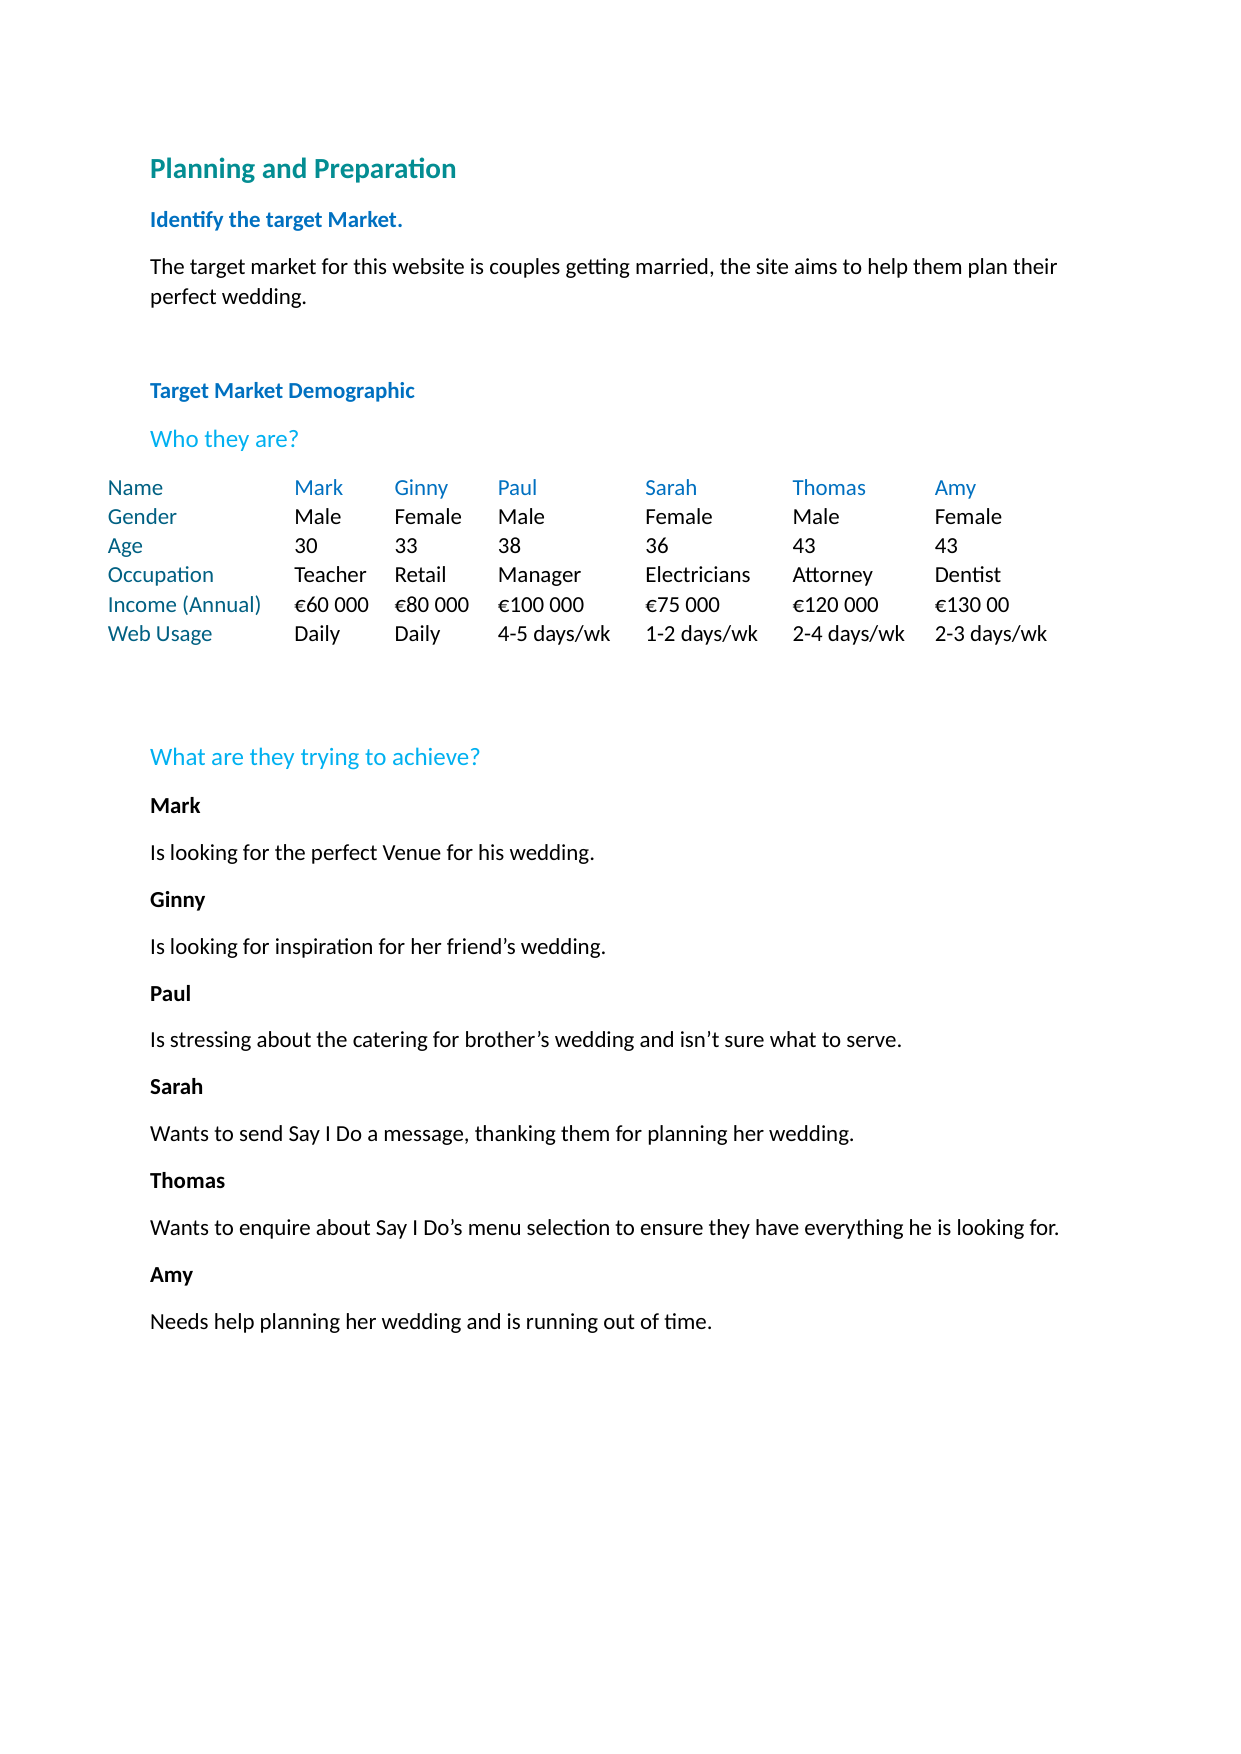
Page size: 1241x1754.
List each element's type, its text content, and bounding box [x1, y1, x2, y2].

table_cell 2-3 days/wk [924, 619, 1080, 647]
table_cell Female [384, 503, 486, 531]
text Thomas [150, 1166, 1090, 1194]
table_cell Teacher [283, 561, 383, 589]
table_cell €80 000 [384, 590, 486, 618]
table_header Name [97, 474, 282, 501]
table_header Mark [283, 474, 383, 501]
text Sarah [150, 1072, 1090, 1100]
table_cell 1-2 days/wk [634, 619, 781, 647]
text Is looking for inspiration for her friend’s wedding. [150, 932, 1090, 960]
table_cell Web Usage [97, 619, 282, 647]
subtitle Identify the target Market. [150, 205, 1090, 233]
table_cell Occupation [97, 561, 282, 589]
table_cell 2-4 days/wk [782, 619, 923, 647]
table_cell Male [283, 503, 383, 531]
text Amy [150, 1260, 1090, 1288]
table_cell Male [782, 503, 923, 531]
table_cell 43 [924, 532, 1080, 559]
text Wants to enquire about Say I Do’s menu selection to ensure they have everything he is looking for. [150, 1213, 1090, 1241]
table_cell Retail [384, 561, 486, 589]
text The target market for this website is couples getting married, the site aims to help them plan their perfect wedding. [150, 252, 1090, 310]
table_cell 30 [283, 532, 383, 559]
text Ginny [150, 885, 1090, 913]
text Who they are? [150, 423, 1090, 453]
table_cell €75 000 [634, 590, 781, 618]
text Target Market Demographic [150, 376, 1090, 404]
table_cell 4-5 days/wk [487, 619, 633, 647]
subtitle Planning and Preparation [150, 150, 1090, 186]
table_cell Female [634, 503, 781, 531]
table_cell Electricians [634, 561, 781, 589]
table_cell 33 [384, 532, 486, 559]
table_cell Male [487, 503, 633, 531]
table_header Ginny [384, 474, 486, 501]
table_cell Manager [487, 561, 633, 589]
text Wants to send Say I Do a message, thanking them for planning her wedding. [150, 1119, 1090, 1147]
table_header Sarah [634, 474, 781, 501]
table_cell 43 [782, 532, 923, 559]
table_header Thomas [782, 474, 923, 501]
table_cell Gender [97, 503, 282, 531]
table_header Paul [487, 474, 633, 501]
text Is stressing about the catering for brother’s wedding and isn’t sure what to serve. [150, 1026, 1090, 1053]
text Needs help planning her wedding and is running out of time. [150, 1307, 1090, 1335]
table_cell €100 000 [487, 590, 633, 618]
table_cell Female [924, 503, 1080, 531]
table_cell Attorney [782, 561, 923, 589]
table_cell 38 [487, 532, 633, 559]
table_header Amy [924, 474, 1080, 501]
text Is looking for the perfect Venue for his wedding. [150, 838, 1090, 866]
text What are they trying to achieve? [150, 742, 1090, 772]
table_cell Daily [283, 619, 383, 647]
text Mark [150, 791, 1090, 819]
table_cell Daily [384, 619, 486, 647]
text Paul [150, 979, 1090, 1007]
table_cell Income (Annual) [97, 590, 282, 618]
table_cell €130 00 [924, 590, 1080, 618]
table_cell €120 000 [782, 590, 923, 618]
table_cell 36 [634, 532, 781, 559]
table_cell €60 000 [283, 590, 383, 618]
table_cell Age [97, 532, 282, 559]
table_cell Dentist [924, 561, 1080, 589]
